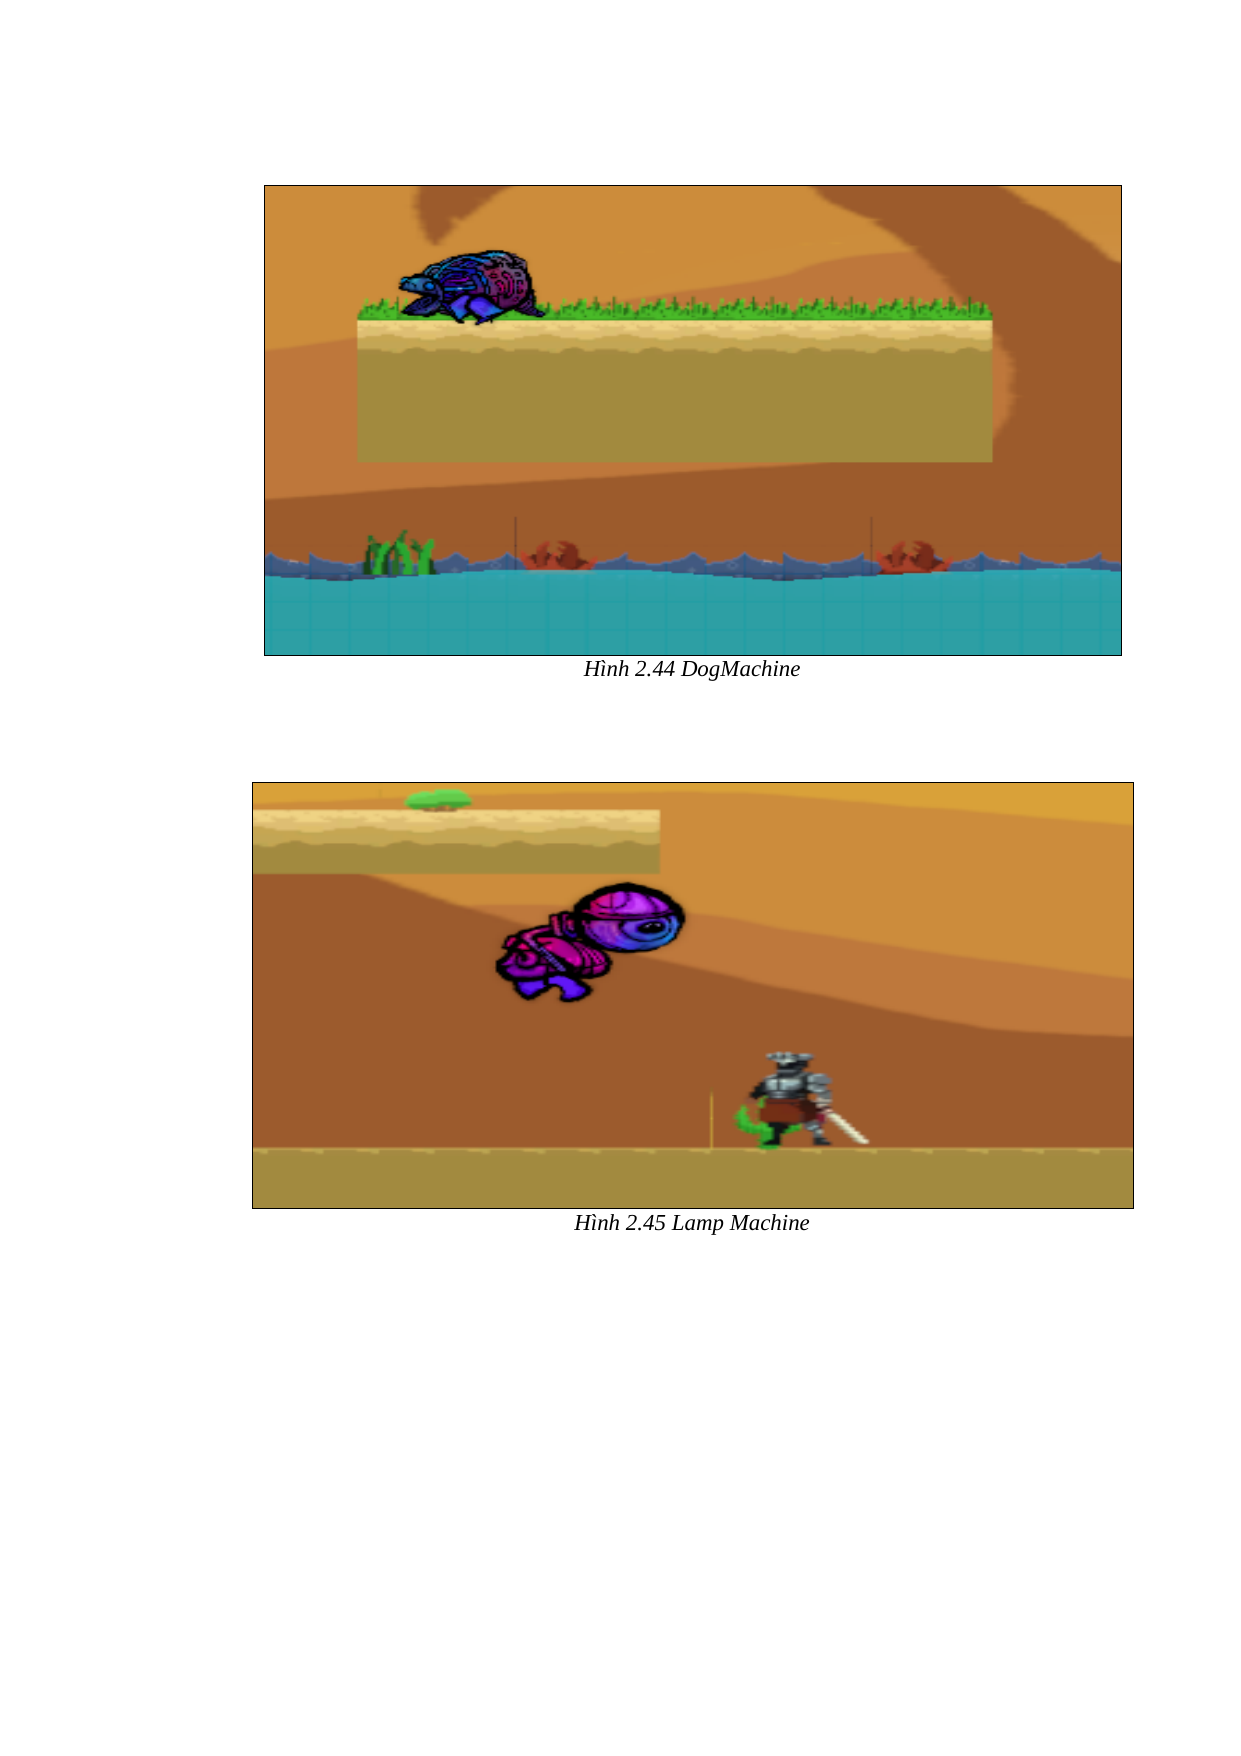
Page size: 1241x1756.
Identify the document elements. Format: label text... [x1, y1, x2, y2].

picture [265, 186, 1121, 655]
picture [253, 783, 1133, 1208]
text Hình 2.44 DogMachine [167, 656, 1219, 682]
text Hình 2.45 Lamp Machine [167, 1209, 1219, 1235]
